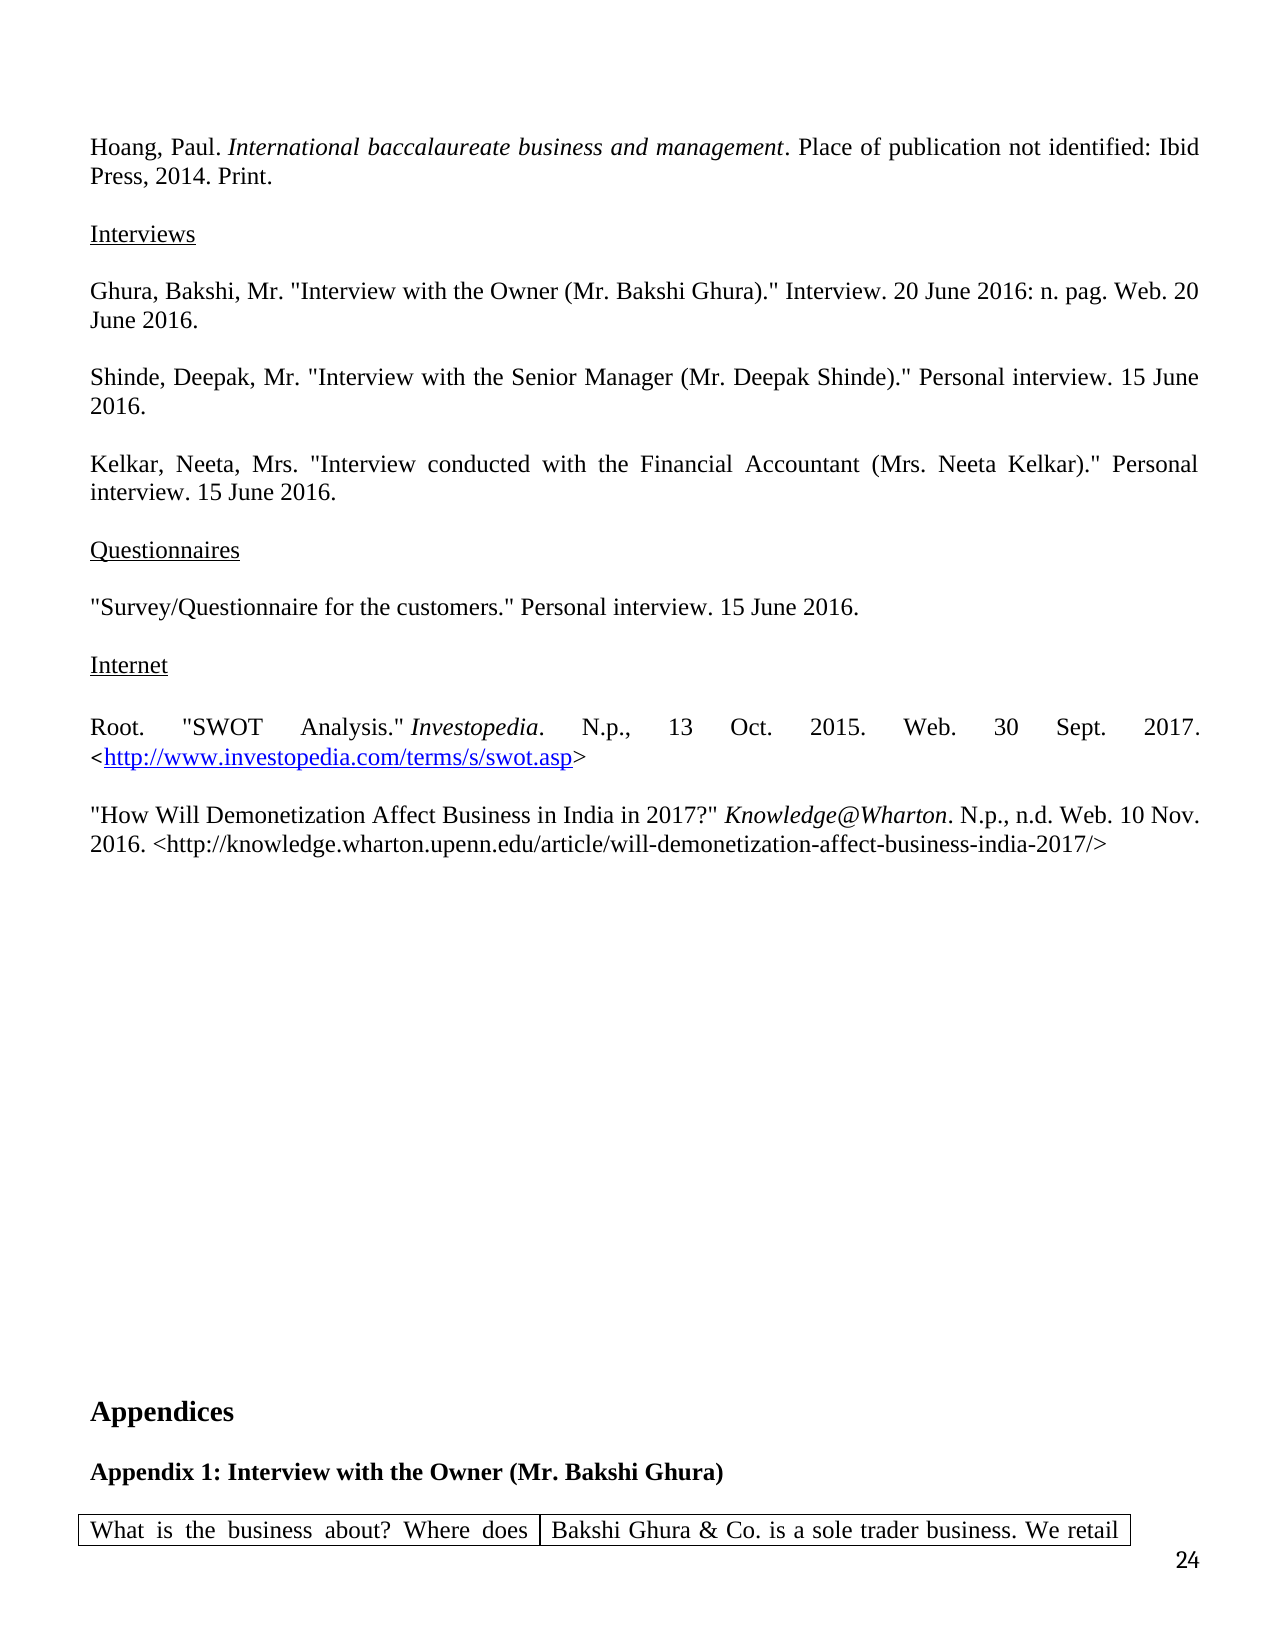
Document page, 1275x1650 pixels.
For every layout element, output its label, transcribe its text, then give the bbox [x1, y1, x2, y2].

text Internet [90, 650, 1200, 679]
text "How Will Demonetization Affect Business in India in 2017?" Knowledge@Wharton. N.p., n.d. Web. 10 Nov. 2016. <http://knowledge.wharton.upenn.edu/article/will-demonetization-affect-business-india-2017/> [90, 800, 1200, 858]
text Questionnaires [90, 535, 1200, 564]
text Root. "SWOT Analysis." Investopedia. N.p., 13 Oct. 2015. Web. 30 Sept. 2017. <http://www.investopedia.com/terms/s/swot.asp> [90, 712, 1200, 771]
text Appendix 1: Interview with the Owner (Mr. Bakshi Ghura) [90, 1457, 1200, 1485]
text Interviews [90, 219, 1200, 247]
text Ghura, Bakshi, Mr. "Interview with the Owner (Mr. Bakshi Ghura)." Interview. 20 June 2016: n. pag. Web. 20 June 2016. [90, 276, 1200, 334]
text Kelkar, Neeta, Mrs. "Interview conducted with the Financial Accountant (Mrs. Neeta Kelkar)." Personal interview. 15 June 2016. [90, 449, 1200, 506]
text Hoang, Paul. International baccalaureate business and management. Place of publication not identified: Ibid Press, 2014. Print. [90, 132, 1200, 190]
text Shinde, Deepak, Mr. "Interview with the Senior Manager (Mr. Deepak Shinde)." Personal interview. 15 June 2016. [90, 362, 1200, 420]
text Appendices [90, 1394, 1200, 1428]
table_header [541, 1515, 1130, 1545]
text "Survey/Questionnaire for the customers." Personal interview. 15 June 2016. [90, 592, 1200, 621]
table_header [79, 1515, 539, 1545]
